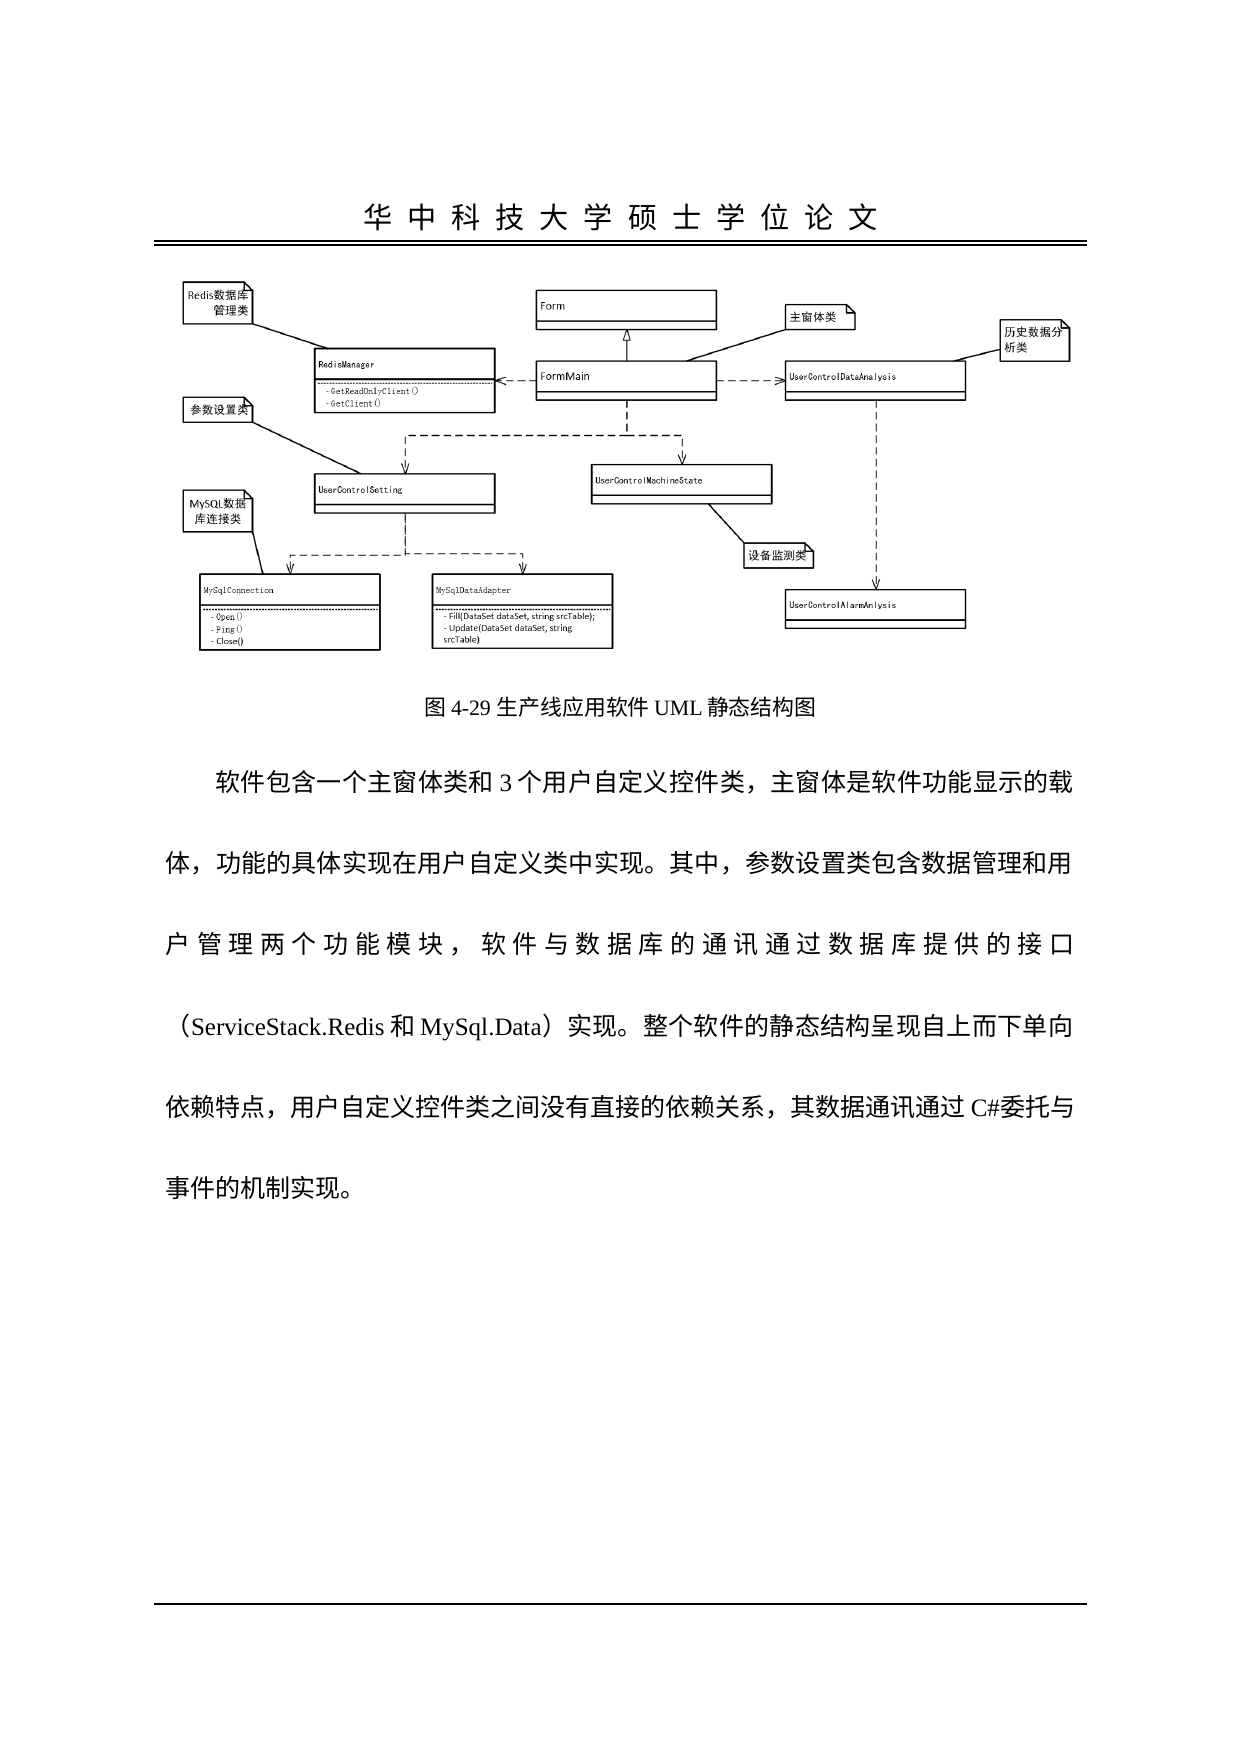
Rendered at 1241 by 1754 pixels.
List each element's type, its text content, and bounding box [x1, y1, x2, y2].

picture [165, 277, 1075, 655]
text 软件包含一个主窗体类和3个用户自定义控件类，主窗体是软件功能显示的载体，功能的具体实现在用户自定义类中实现。其中，参数设置类包含数据管理和用户管理两个功能模块，软件与数据库的通讯通过数据库提供的接口（ServiceStack.Redis和MySql.Data）实现。整个软件的静态结构呈现自上而下单向依赖特点，用户自定义控件类之间没有直接的依赖关系，其数据通讯通过C#委托与事件的机制实现。 [165, 748, 1075, 1219]
